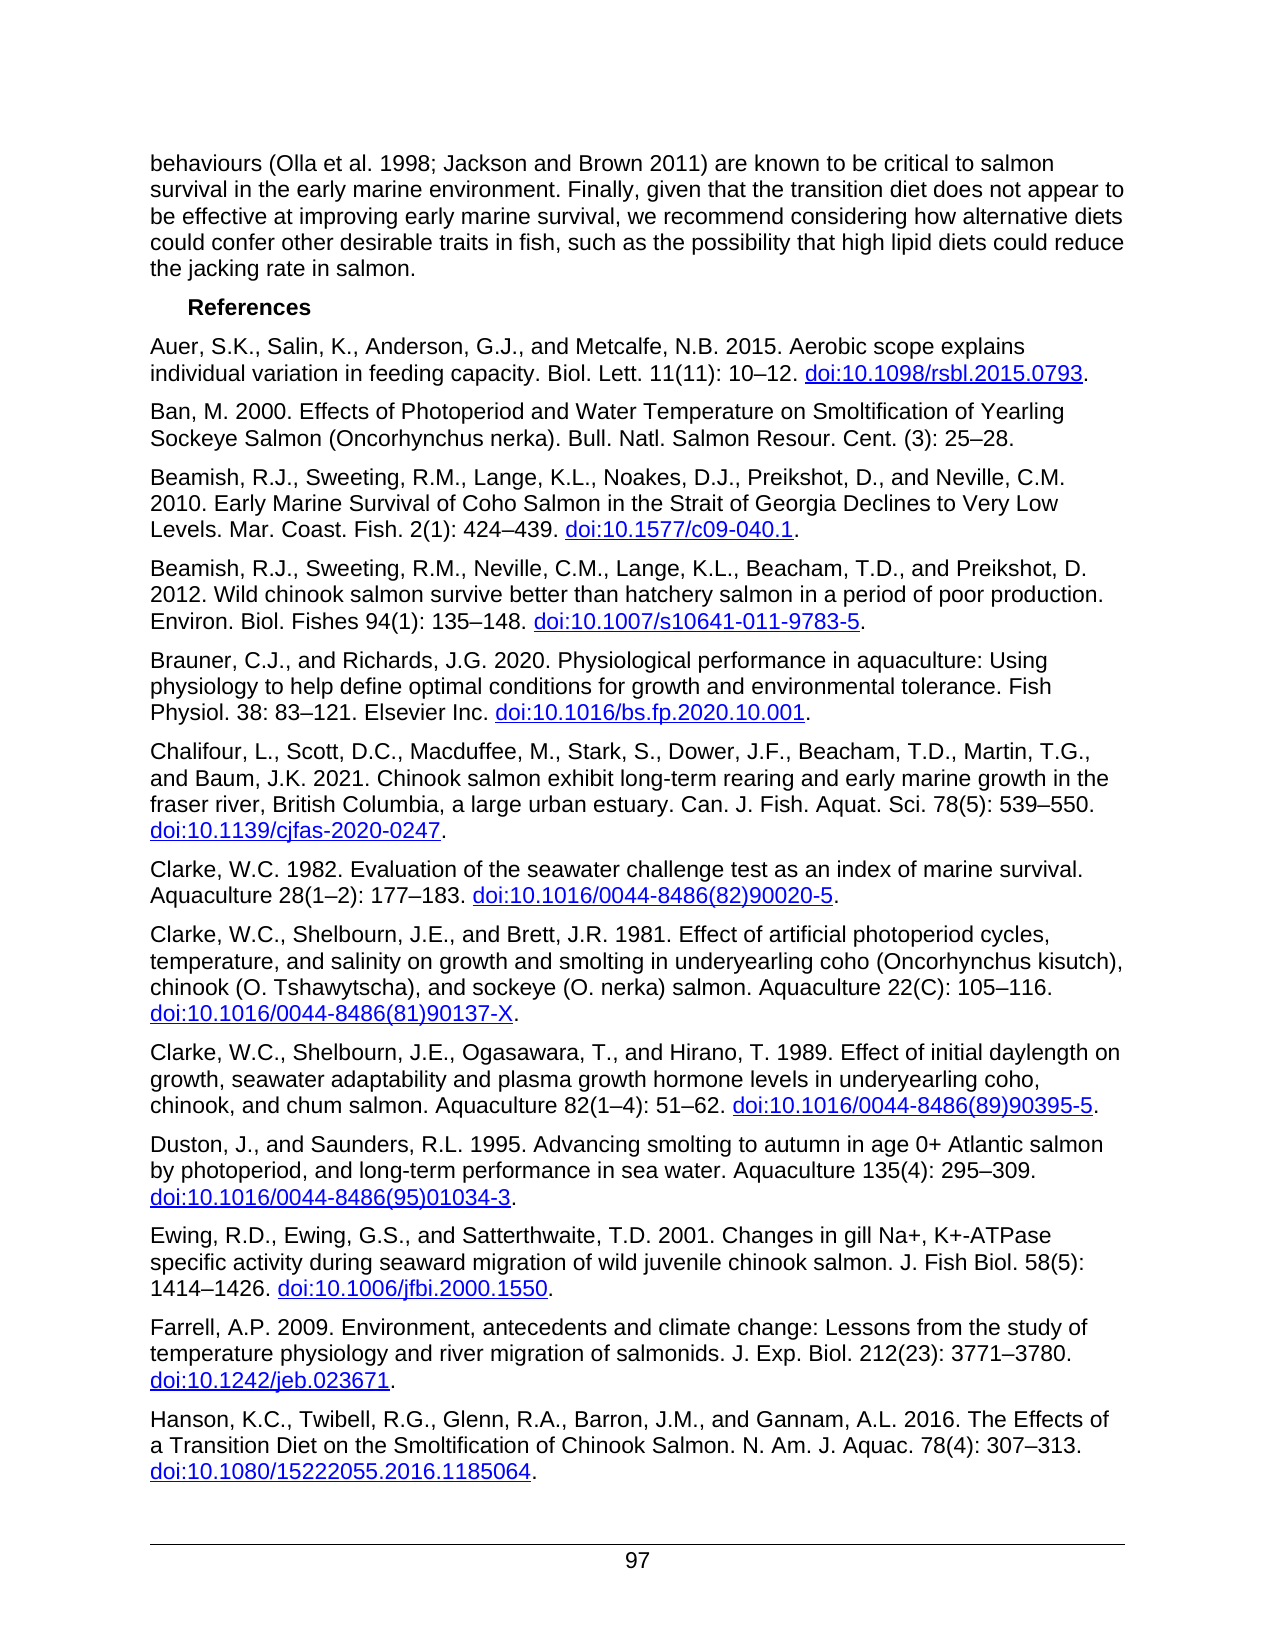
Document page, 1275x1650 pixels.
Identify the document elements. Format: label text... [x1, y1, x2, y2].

text Auer, S.K., Salin, K., Anderson, G.J., and Metcalfe, N.B. 2015. Aerobic scope explains individual variation in feeding capacity. Biol. Lett. 11(11): 10–12. doi:10.1098/rsbl.2015.0793. [150, 333, 1125, 386]
text Ewing, R.D., Ewing, G.S., and Satterthwaite, T.D. 2001. Changes in gill Na+, K+-ATPase specific activity during seaward migration of wild juvenile chinook salmon. J. Fish Biol. 58(5): 1414–1426. doi:10.1006/jfbi.2000.1550. [150, 1222, 1125, 1301]
text Clarke, W.C., Shelbourn, J.E., Ogasawara, T., and Hirano, T. 1989. Effect of initial daylength on growth, seawater adaptability and plasma growth hormone levels in underyearling coho, chinook, and chum salmon. Aquaculture 82(1–4): 51–62. doi:10.1016/0044-8486(89)90395-5. [150, 1039, 1125, 1118]
text Brauner, C.J., and Richards, J.G. 2020. Physiological performance in aquaculture: Using physiology to help define optimal conditions for growth and environmental tolerance. Fish Physiol. 38: 83–121. Elsevier Inc. doi:10.1016/bs.fp.2020.10.001. [150, 647, 1125, 726]
text Hanson, K.C., Twibell, R.G., Glenn, R.A., Barron, J.M., and Gannam, A.L. 2016. The Effects of a Transition Diet on the Smoltification of Chinook Salmon. N. Am. J. Aquac. 78(4): 307–313. doi:10.1080/15222055.2016.1185064. [150, 1406, 1125, 1484]
text Chalifour, L., Scott, D.C., Macduffee, M., Stark, S., Dower, J.F., Beacham, T.D., Martin, T.G., and Baum, J.K. 2021. Chinook salmon exhibit long-term rearing and early marine growth in the fraser river, British Columbia, a large urban estuary. Can. J. Fish. Aquat. Sci. 78(5): 539–550. doi:10.1139/cjfas-2020-0247. [150, 738, 1125, 844]
text Farrell, A.P. 2009. Environment, antecedents and climate change: Lessons from the study of temperature physiology and river migration of salmonids. J. Exp. Biol. 212(23): 3771–3780. doi:10.1242/jeb.023671. [150, 1314, 1125, 1393]
subtitle References [187, 294, 1125, 321]
text Ban, M. 2000. Effects of Photoperiod and Water Temperature on Smoltification of Yearling Sockeye Salmon (Oncorhynchus nerka). Bull. Natl. Salmon Resour. Cent. (3): 25–28. [150, 398, 1125, 451]
text Duston, J., and Saunders, R.L. 1995. Advancing smolting to autumn in age 0+ Atlantic salmon by photoperiod, and long-term performance in sea water. Aquaculture 135(4): 295–309. doi:10.1016/0044-8486(95)01034-3. [150, 1131, 1125, 1210]
text Beamish, R.J., Sweeting, R.M., Lange, K.L., Noakes, D.J., Preikshot, D., and Neville, C.M. 2010. Early Marine Survival of Coho Salmon in the Strait of Georgia Declines to Very Low Levels. Mar. Coast. Fish. 2(1): 424–439. doi:10.1577/c09-040.1. [150, 463, 1125, 543]
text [150, 150, 1125, 282]
text Beamish, R.J., Sweeting, R.M., Neville, C.M., Lange, K.L., Beacham, T.D., and Preikshot, D. 2012. Wild chinook salmon survive better than hatchery salmon in a period of poor production. Environ. Biol. Fishes 94(1): 135–148. doi:10.1007/s10641-011-9783-5. [150, 555, 1125, 634]
text Clarke, W.C. 1982. Evaluation of the seawater challenge test as an index of marine survival. Aquaculture 28(1–2): 177–183. doi:10.1016/0044-8486(82)90020-5. [150, 856, 1125, 909]
text Clarke, W.C., Shelbourn, J.E., and Brett, J.R. 1981. Effect of artificial photoperiod cycles, temperature, and salinity on growth and smolting in underyearling coho (Oncorhynchus kisutch), chinook (O. Tshawytscha), and sockeye (O. nerka) salmon. Aquaculture 22(C): 105–116. doi:10.1016/0044-8486(81)90137-X. [150, 921, 1125, 1027]
